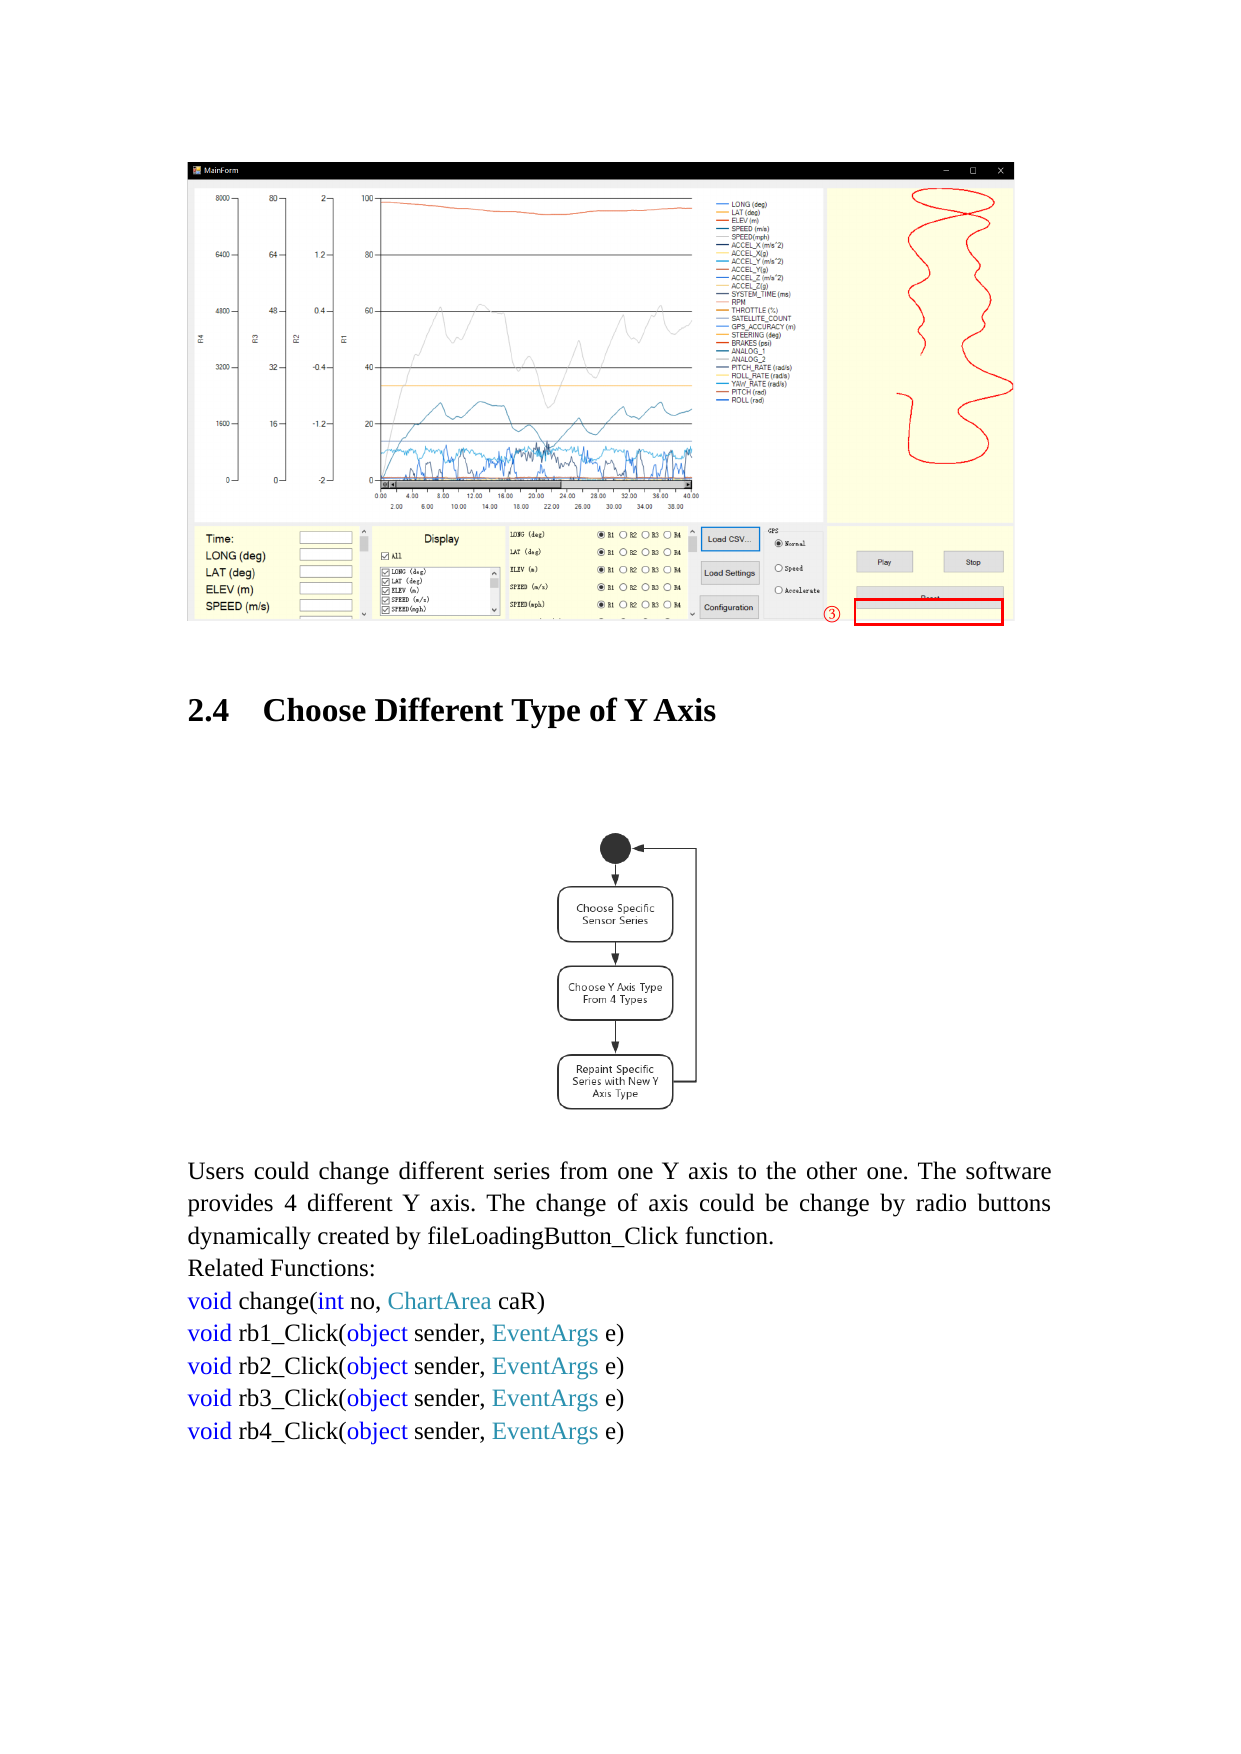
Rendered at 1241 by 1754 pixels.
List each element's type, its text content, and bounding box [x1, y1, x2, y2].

text void rb2_Click(object sender, EventArgs e) [187, 1349, 1053, 1382]
text void change(int no, ChartArea caR) [187, 1284, 1053, 1317]
text void rb4_Click(object sender, EventArgs e) [187, 1414, 1053, 1447]
text void rb3_Click(object sender, EventArgs e) [187, 1382, 1053, 1414]
text void rb1_Click(object sender, EventArgs e) [187, 1317, 1053, 1349]
picture [856, 601, 1001, 621]
picture [187, 162, 1015, 621]
text Related Functions: [187, 1252, 1053, 1284]
picture [521, 796, 719, 1132]
text Users could change different series from one Y axis to the other one. The software provides 4 different Y axis. The change of axis could be change by radio buttons dynamically created by fileLoadingButton_Click function. [187, 1154, 1053, 1252]
subtitle Choose Different Type of Y Axis [187, 677, 1053, 742]
